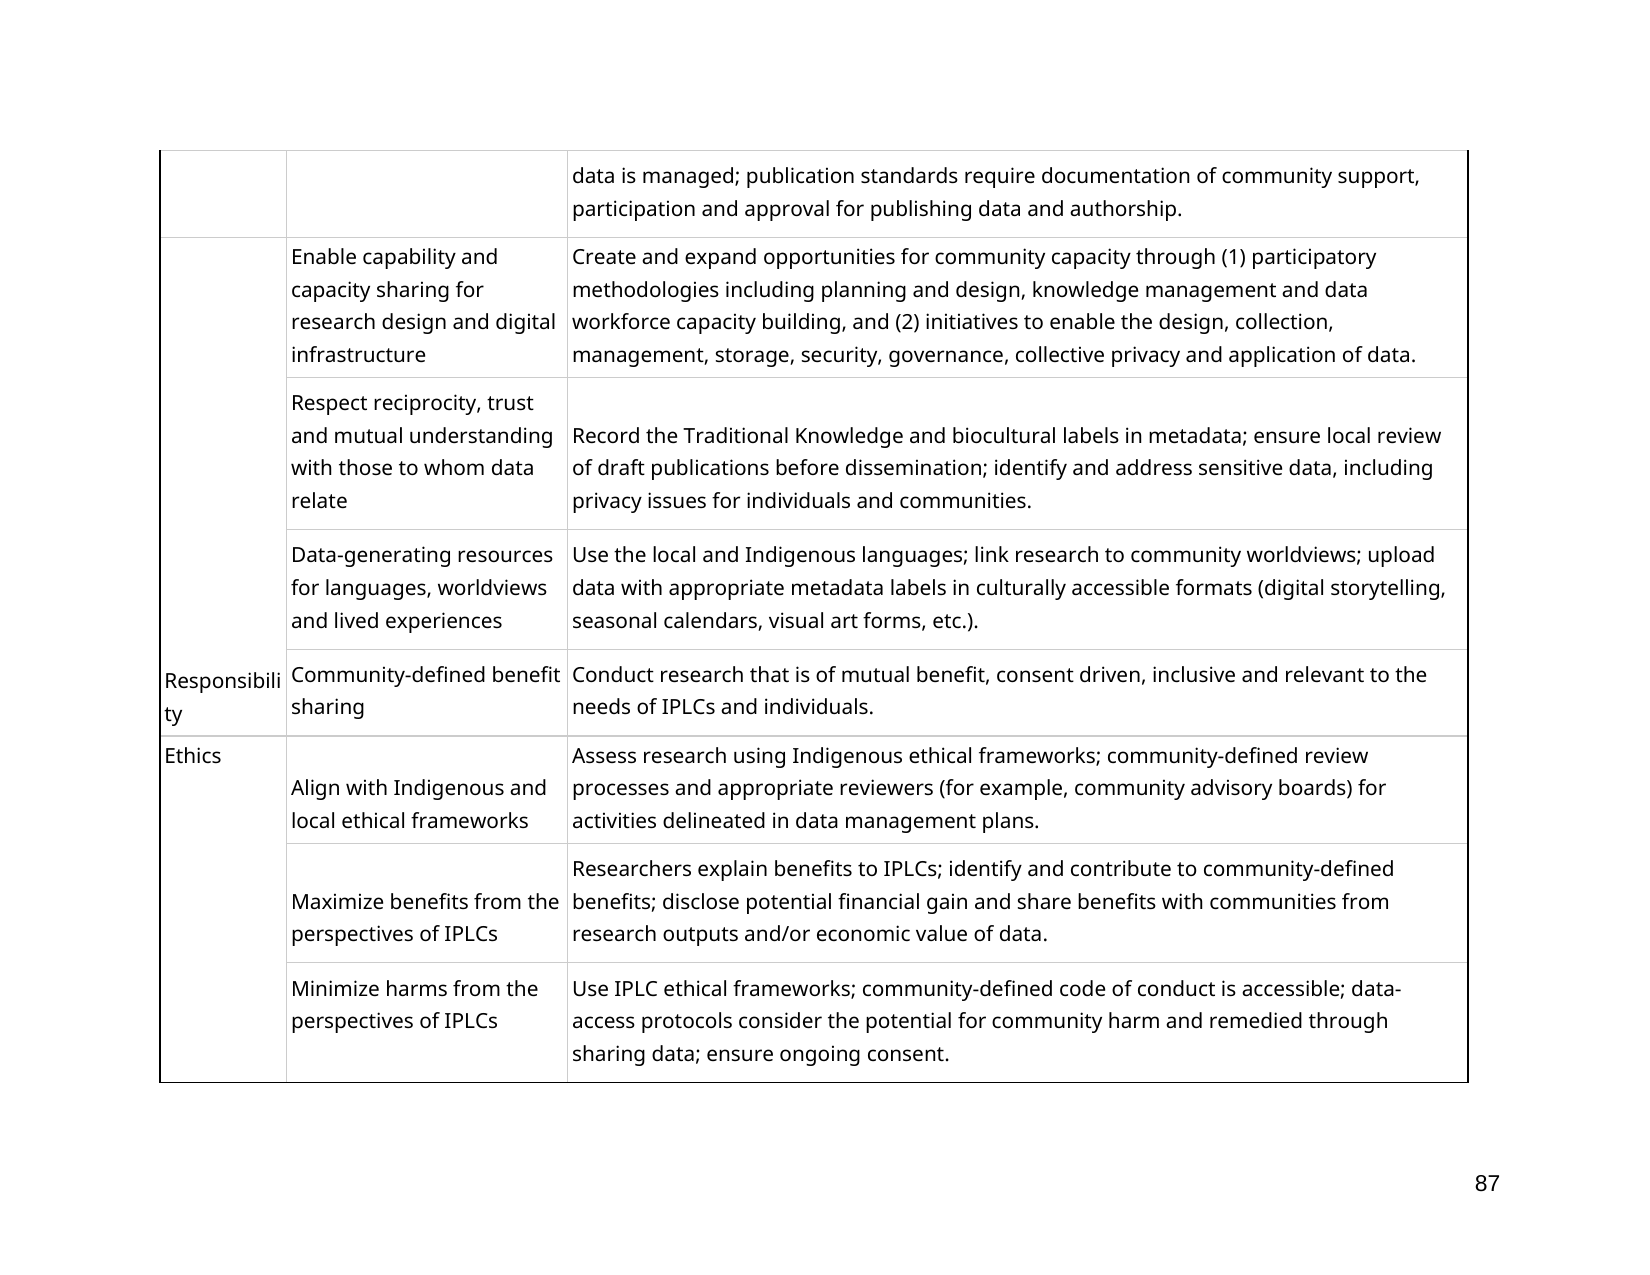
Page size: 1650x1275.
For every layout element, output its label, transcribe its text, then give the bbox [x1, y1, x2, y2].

table_cell Enable capability and capacity sharing for research design and digital infrastructure [287, 238, 567, 377]
table_cell Align with Indigenous and local ethical frameworks [287, 737, 567, 842]
table_cell Community-defined benefit sharing [287, 650, 567, 735]
table_cell Minimize harms from the perspectives of IPLCs [287, 963, 567, 1082]
table_cell Ethics [161, 737, 286, 1082]
table_cell Researchers explain benefits to IPLCs; identify and contribute to community-defined benefits; disclose potential financial gain and share benefits with communities from research outputs and/or economic value of data. [568, 844, 1467, 962]
table_cell Responsibility [161, 238, 286, 735]
table_cell Create and expand opportunities for community capacity through (1) participatory methodologies including planning and design, knowledge management and data workforce capacity building, and (2) initiatives to enable the design, collection, management, storage, security, governance, collective privacy and application of data. [568, 238, 1467, 377]
table_cell Respect reciprocity, trust and mutual understanding with those to whom data relate [287, 378, 567, 529]
table_cell Use IPLC ethical frameworks; community-defined code of conduct is accessible; data-access protocols consider the potential for community harm and remedied through sharing data; ensure ongoing consent. [568, 963, 1467, 1082]
table_cell Use the local and Indigenous languages; link research to community worldviews; upload data with appropriate metadata labels in culturally accessible formats (digital storytelling, seasonal calendars, visual art forms, etc.). [568, 530, 1467, 648]
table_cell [287, 151, 567, 237]
table_cell Assess research using Indigenous ethical frameworks; community-defined review processes and appropriate reviewers (for example, community advisory boards) for activities delineated in data management plans. [568, 737, 1467, 842]
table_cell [568, 151, 1467, 237]
table_cell Maximize benefits from the perspectives of IPLCs [287, 844, 567, 962]
table_cell Record the Traditional Knowledge and biocultural labels in metadata; ensure local review of draft publications before dissemination; identify and address sensitive data, including privacy issues for individuals and communities. [568, 378, 1467, 529]
table_cell Data-generating resources for languages, worldviews and lived experiences [287, 530, 567, 648]
table_cell Conduct research that is of mutual benefit, consent driven, inclusive and relevant to the needs of IPLCs and individuals. [568, 650, 1467, 735]
